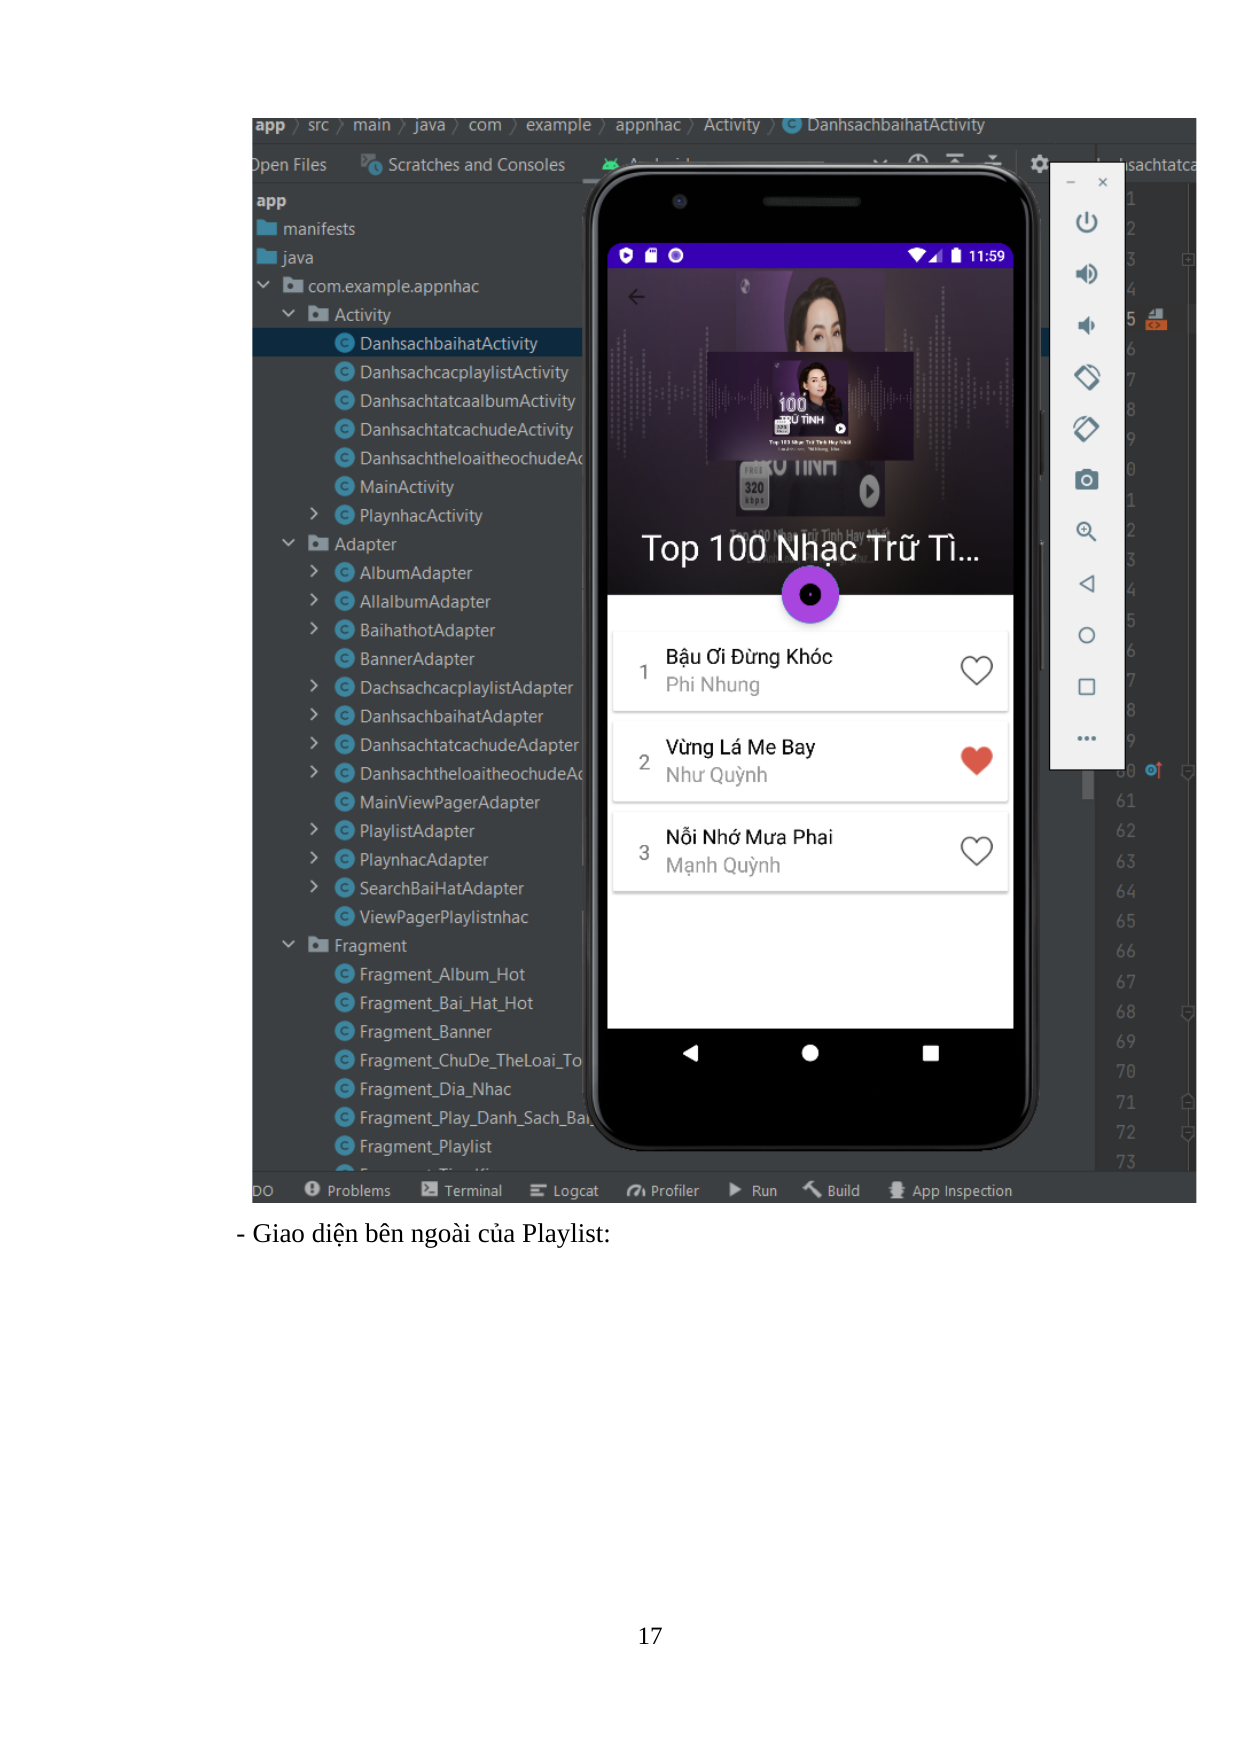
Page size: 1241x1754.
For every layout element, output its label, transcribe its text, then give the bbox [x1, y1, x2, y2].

list Giao diện bên ngoài của Playlist: [177, 1217, 1122, 1248]
picture [252, 118, 1197, 1203]
